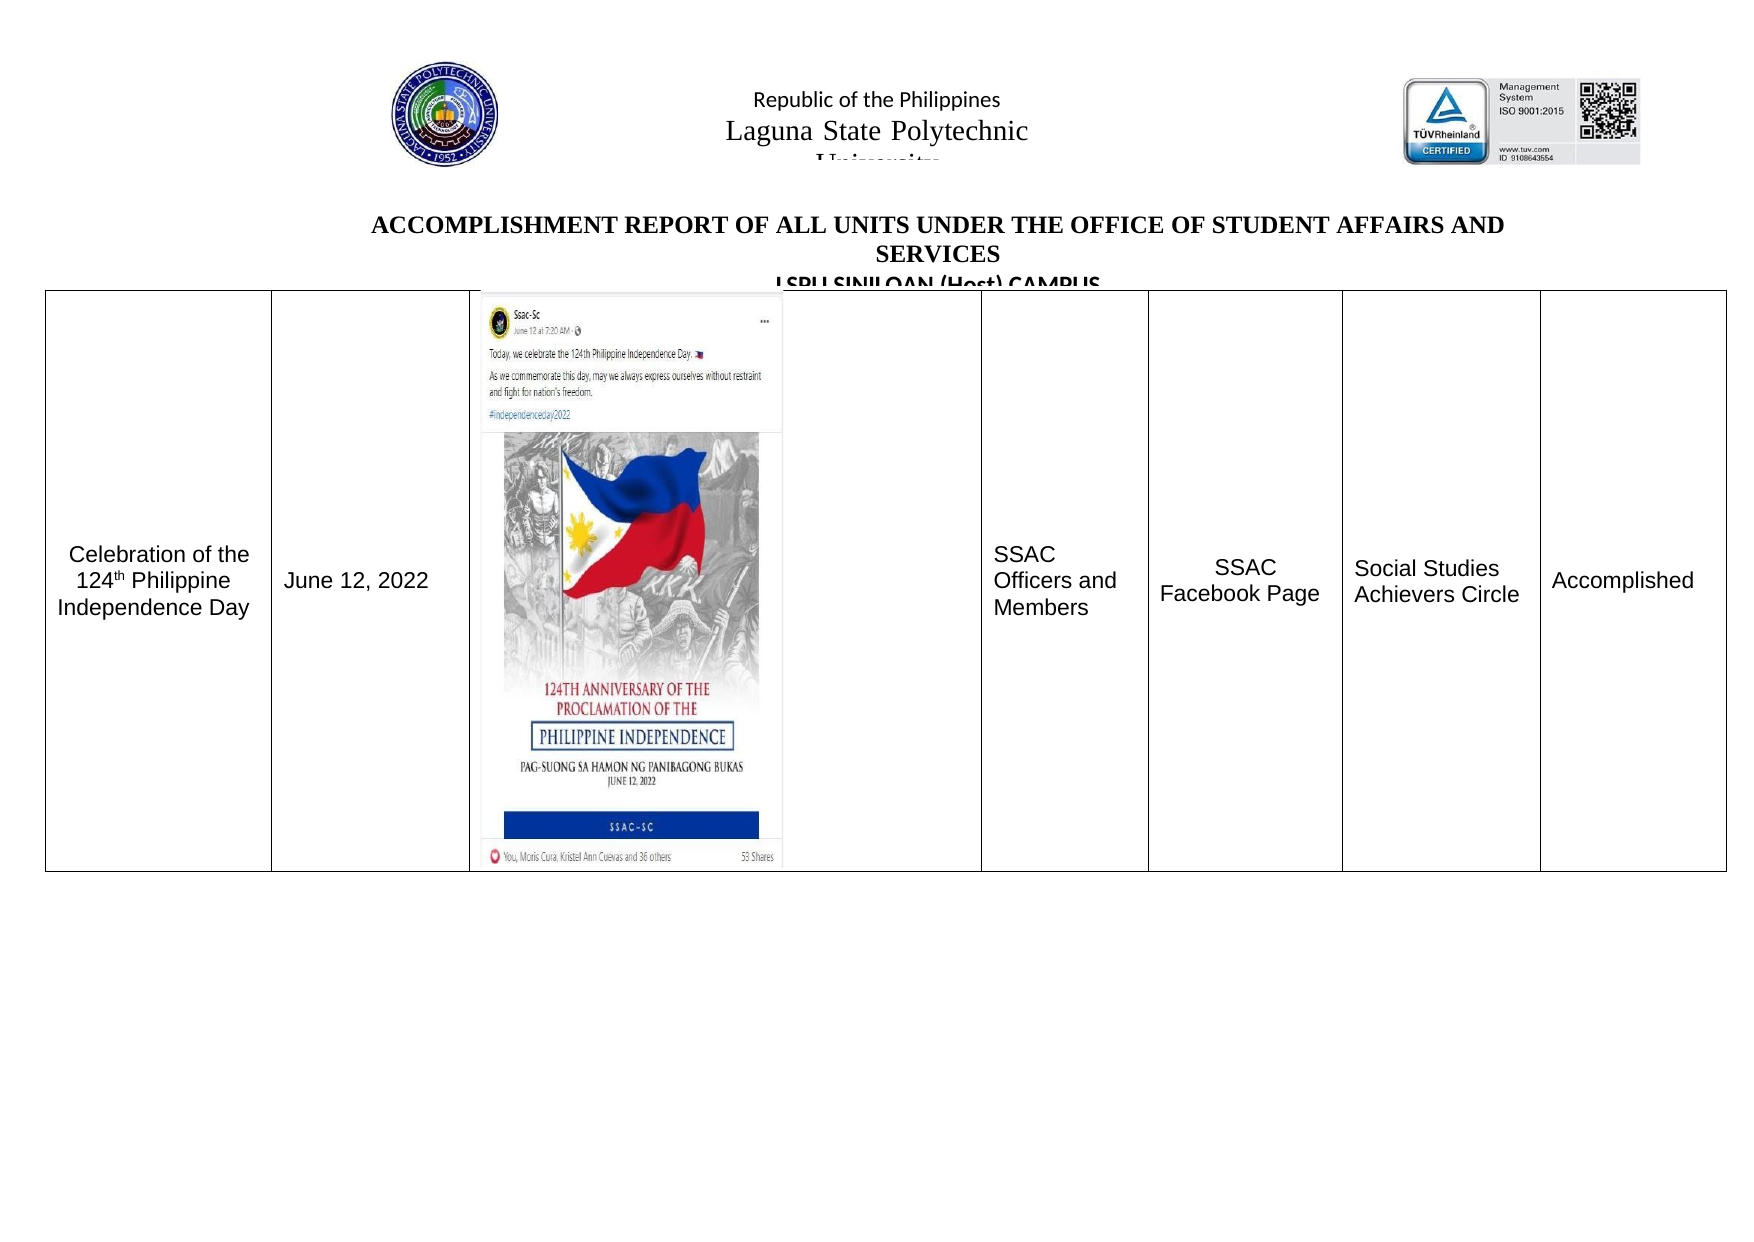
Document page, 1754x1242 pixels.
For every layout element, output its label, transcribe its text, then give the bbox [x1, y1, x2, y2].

table_header SSAC Facebook Page [1149, 291, 1342, 871]
picture [389, 61, 499, 168]
table_header Social Studies Achievers Circle [1343, 291, 1540, 871]
table_header Celebration of the 124th Philippine Independence Day [46, 291, 271, 871]
picture [480, 290, 784, 868]
table_header [470, 291, 981, 871]
table_header Accomplished [1541, 291, 1726, 871]
table_header SSAC Officers and Members [982, 291, 1148, 871]
table_header June 12, 2022 [272, 291, 469, 871]
picture [1396, 70, 1642, 167]
